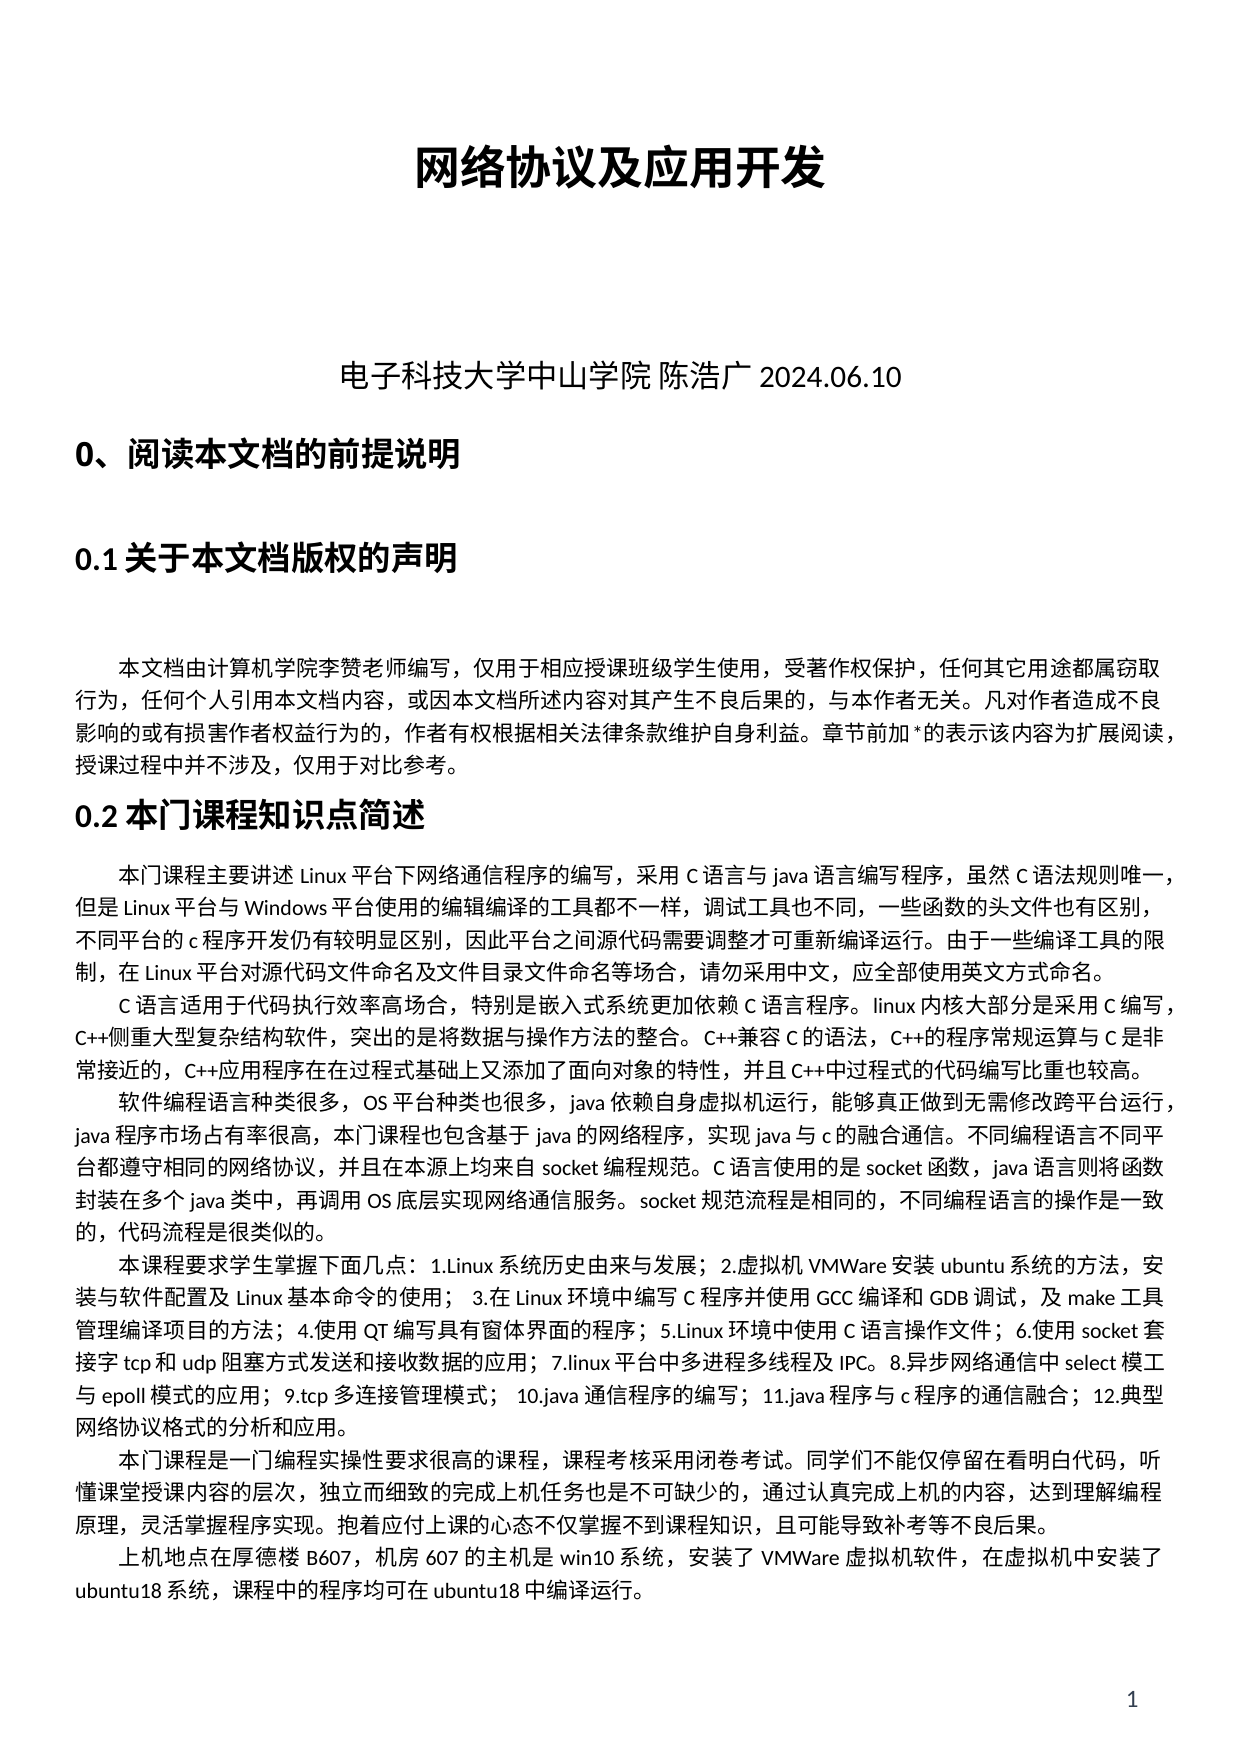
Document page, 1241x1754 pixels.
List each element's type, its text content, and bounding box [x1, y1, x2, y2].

text 本文档由计算机学院李赞老师编写，仅用于相应授课班级学生使用，受著作权保护，任何其它用途都属窃取行为，任何个人引用本文档内容，或因本文档所述内容对其产生不良后果的，与本作者无关。凡对作者造成不良影响的或有损害作者权益行为的，作者有权根据相关法律条款维护自身利益。章节前加*的表示该内容为扩展阅读，授课过程中并不涉及，仅用于对比参考。 [75, 650, 1165, 780]
text 上机地点在厚德楼B607，机房607的主机是win10系统，安装了VMWare虚拟机软件，在虚拟机中安装了ubuntu18系统，课程中的程序均可在ubuntu18中编译运行。 [75, 1540, 1165, 1605]
text 本门课程主要讲述Linux平台下网络通信程序的编写，采用C语言与java语言编写程序，虽然C语法规则唯一，但是Linux平台与Windows平台使用的编辑编译的工具都不一样，调试工具也不同，一些函数的头文件也有区别，不同平台的c程序开发仍有较明显区别，因此平台之间源代码需要调整才可重新编译运行。由于一些编译工具的限制，在Linux平台对源代码文件命名及文件目录文件命名等场合，请勿采用中文，应全部使用英文方式命名。 [75, 857, 1165, 987]
text 软件编程语言种类很多，OS平台种类也很多，java依赖自身虚拟机运行，能够真正做到无需修改跨平台运行，java程序市场占有率很高，本门课程也包含基于java的网络程序，实现java与c的融合通信。不同编程语言不同平台都遵守相同的网络协议，并且在本源上均来自socket编程规范。C语言使用的是socket函数，java语言则将函数封装在多个java类中，再调用OS底层实现网络通信服务。socket规范流程是相同的，不同编程语言的操作是一致的，代码流程是很类似的。 [75, 1085, 1165, 1247]
subtitle 0.1关于本文档版权的声明 [75, 523, 1165, 588]
text 电子科技大学中山学院 陈浩广 2024.06.10 [75, 342, 1165, 407]
subtitle 0.2 本门课程知识点简述 [75, 780, 1165, 845]
text 本门课程是一门编程实操性要求很高的课程，课程考核采用闭卷考试。同学们不能仅停留在看明白代码，听懂课堂授课内容的层次，独立而细致的完成上机任务也是不可缺少的，通过认真完成上机的内容，达到理解编程原理，灵活掌握程序实现。抱着应付上课的心态不仅掌握不到课程知识，且可能导致补考等不良后果。 [75, 1442, 1165, 1540]
subtitle 网络协议及应用开发 [75, 116, 1165, 214]
text C语言适用于代码执行效率高场合，特别是嵌入式系统更加依赖C语言程序。linux内核大部分是采用C编写，C++侧重大型复杂结构软件，突出的是将数据与操作方法的整合。C++兼容C的语法，C++的程序常规运算与C是非常接近的，C++应用程序在在过程式基础上又添加了面向对象的特性，并且C++中过程式的代码编写比重也较高。 [75, 987, 1165, 1085]
subtitle 0、阅读本文档的前提说明 [75, 419, 1165, 484]
text 本课程要求学生掌握下面几点：1.Linux系统历史由来与发展；2.虚拟机VMWare安装ubuntu系统的方法，安装与软件配置及Linux基本命令的使用； 3.在Linux环境中编写C程序并使用GCC编译和GDB调试，及make工具管理编译项目的方法；4.使用QT编写具有窗体界面的程序；5.Linux环境中使用C语言操作文件；6.使用socket套接字tcp和udp阻塞方式发送和接收数据的应用；7.linux平台中多进程多线程及IPC。8.异步网络通信中select模工与epoll模式的应用；9.tcp多连接管理模式； 10.java通信程序的编写；11.java程序与c程序的通信融合；12.典型网络协议格式的分析和应用。 [75, 1247, 1165, 1442]
